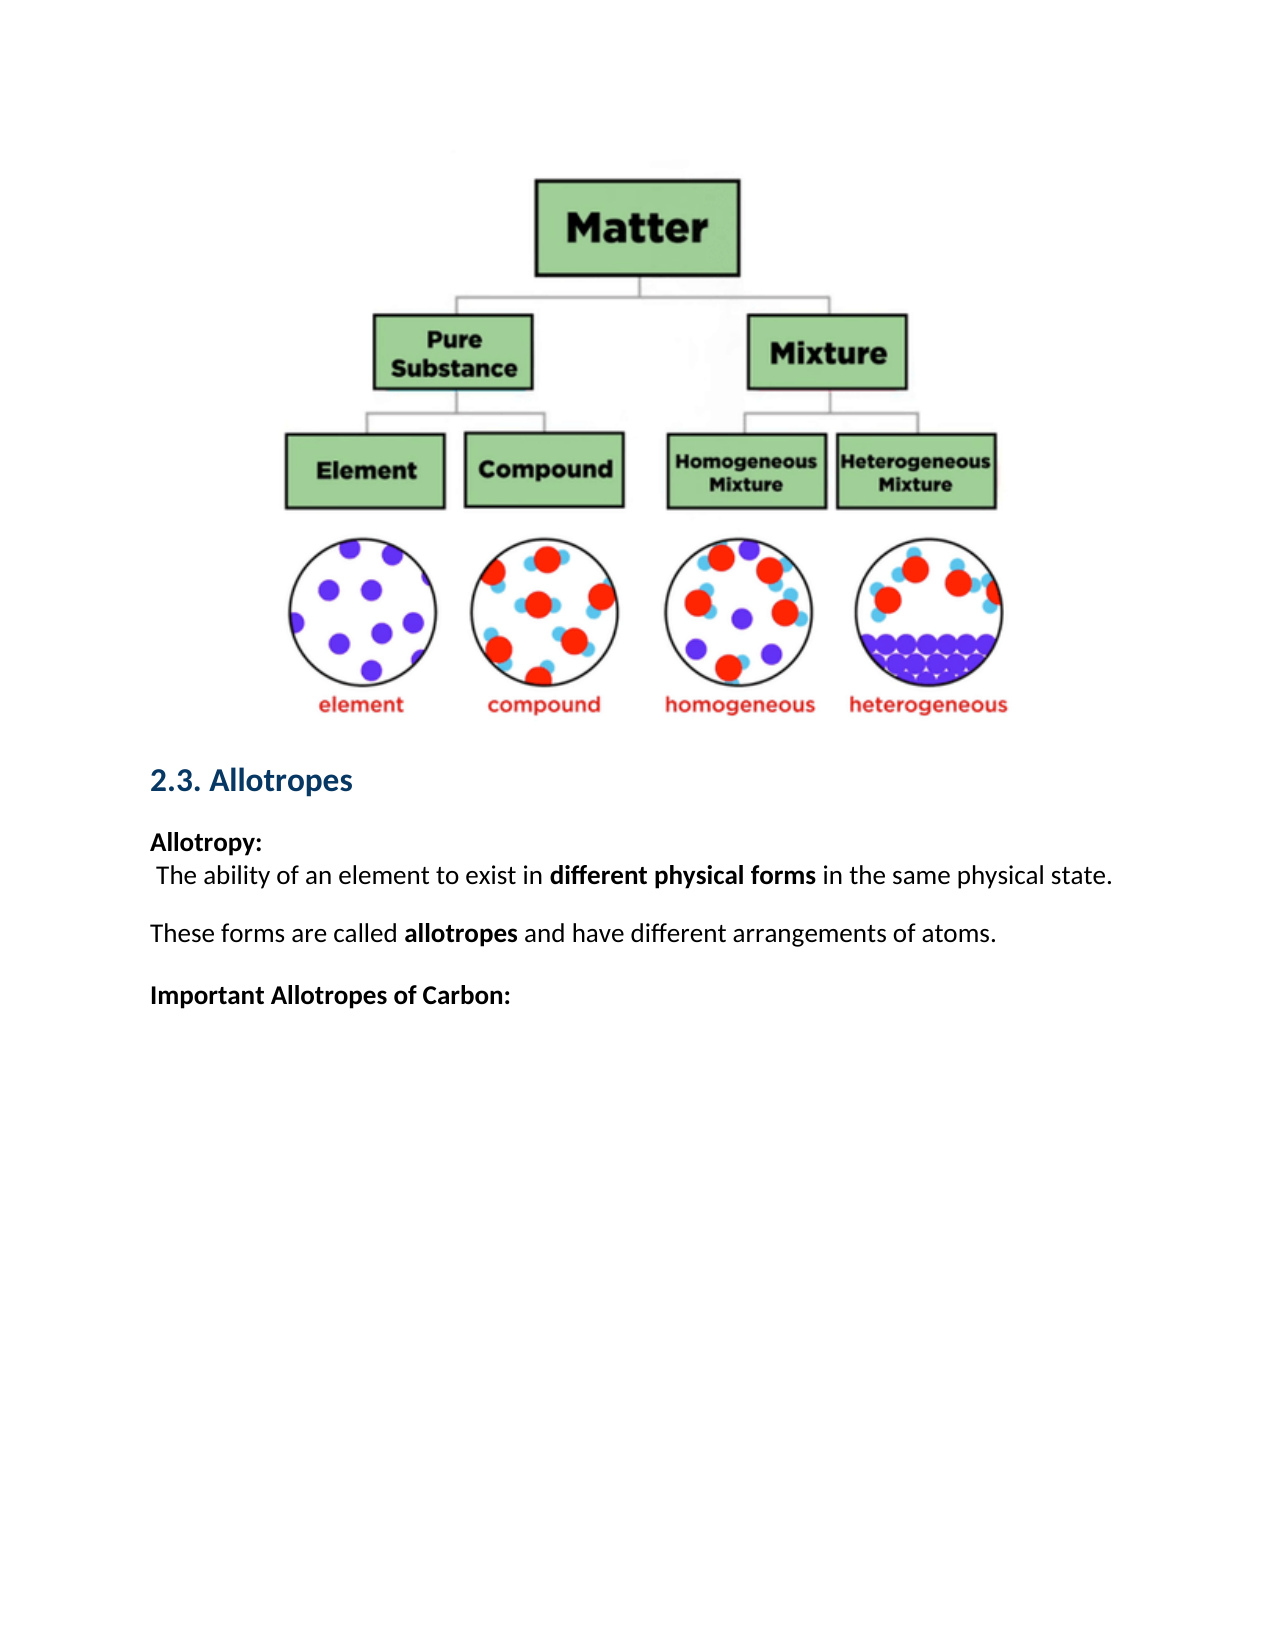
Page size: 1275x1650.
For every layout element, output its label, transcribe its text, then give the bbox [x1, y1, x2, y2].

text These forms are called allotropes and have different arrangements of atoms. [150, 916, 1125, 949]
text Allotropy: The ability of an element to exist in different physical forms in the same physical state. [150, 825, 1125, 891]
subtitle Important Allotropes of Carbon: [150, 978, 1125, 1011]
picture [246, 150, 1029, 722]
subtitle 2.3. Allotropes [150, 759, 1125, 800]
